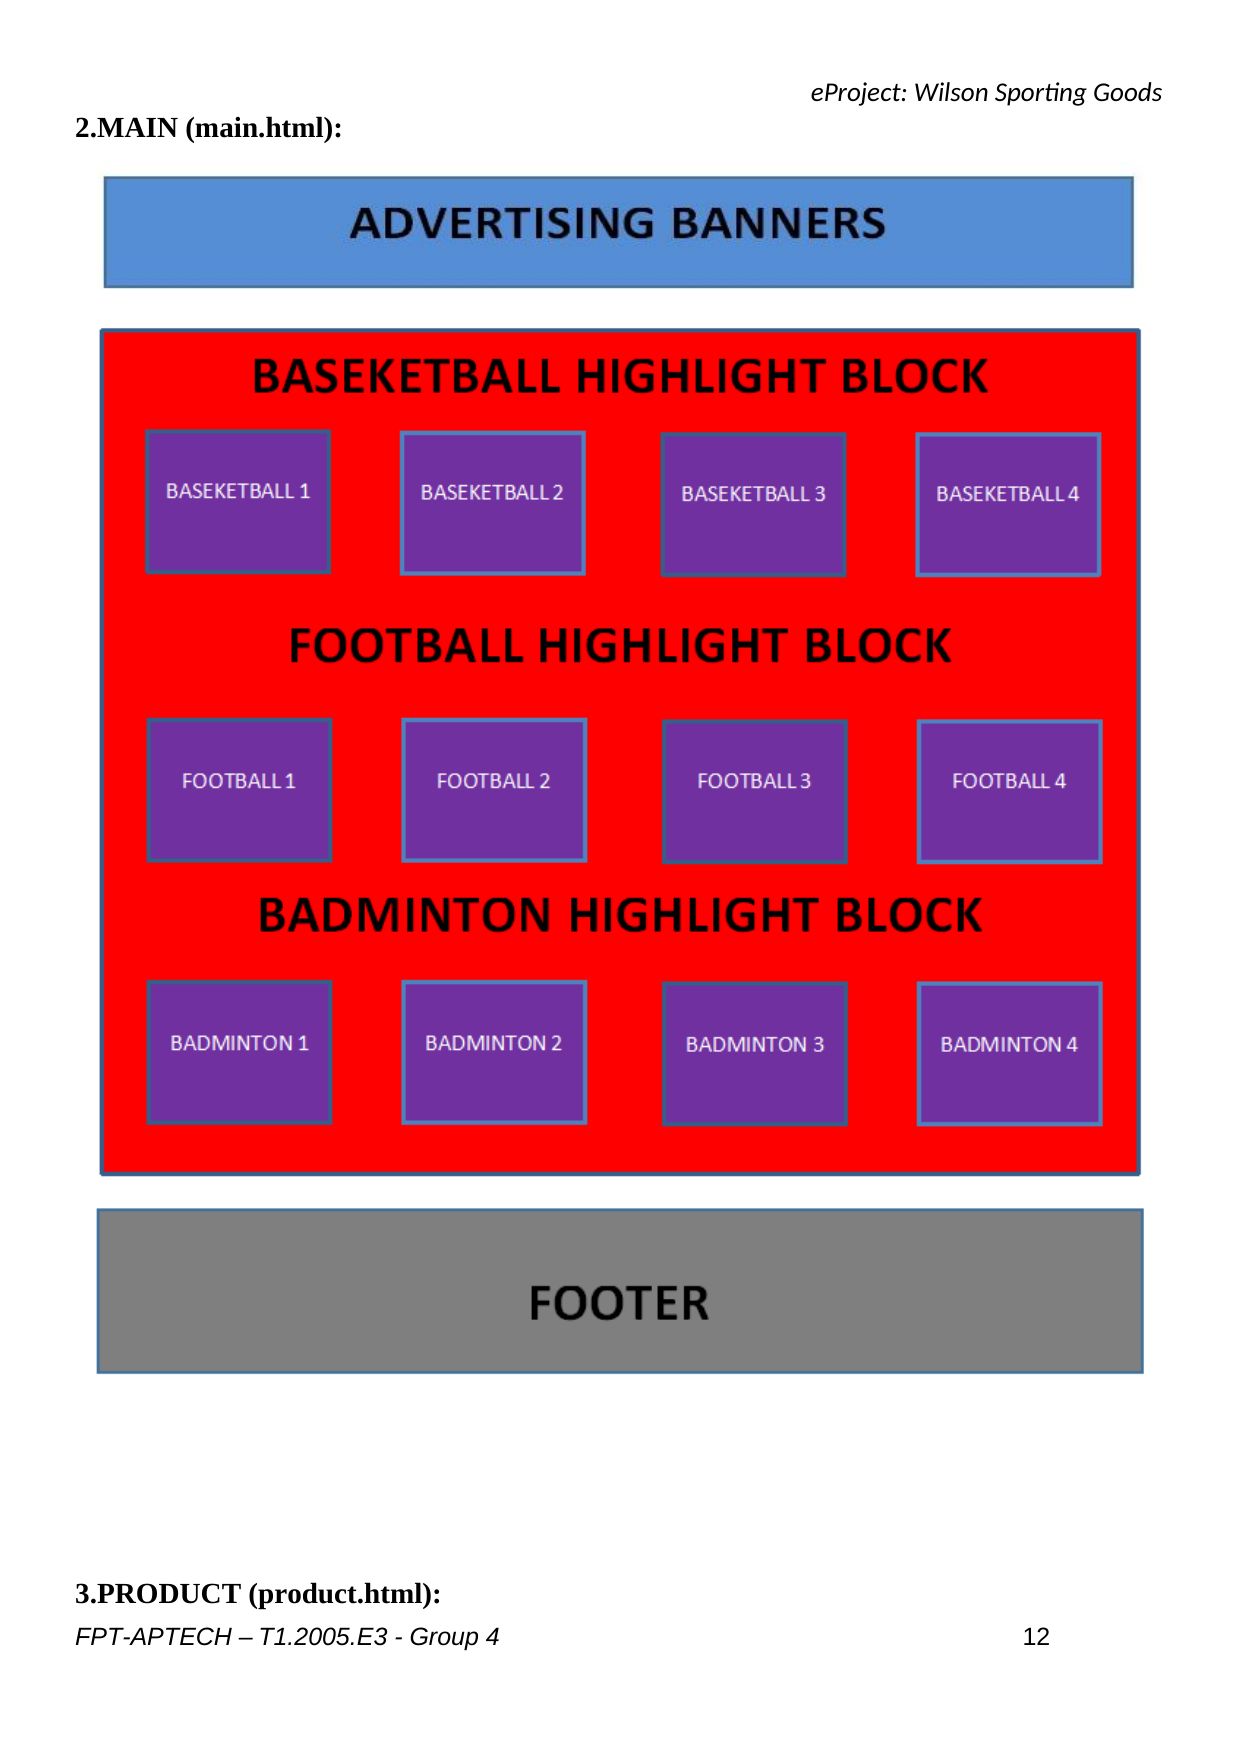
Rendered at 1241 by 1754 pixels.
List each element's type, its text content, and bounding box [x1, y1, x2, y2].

text 2.MAIN (main.html): [75, 110, 1165, 144]
picture [75, 162, 1166, 304]
picture [75, 305, 1166, 1399]
text 3.PRODUCT (product.html): [75, 1576, 1165, 1609]
